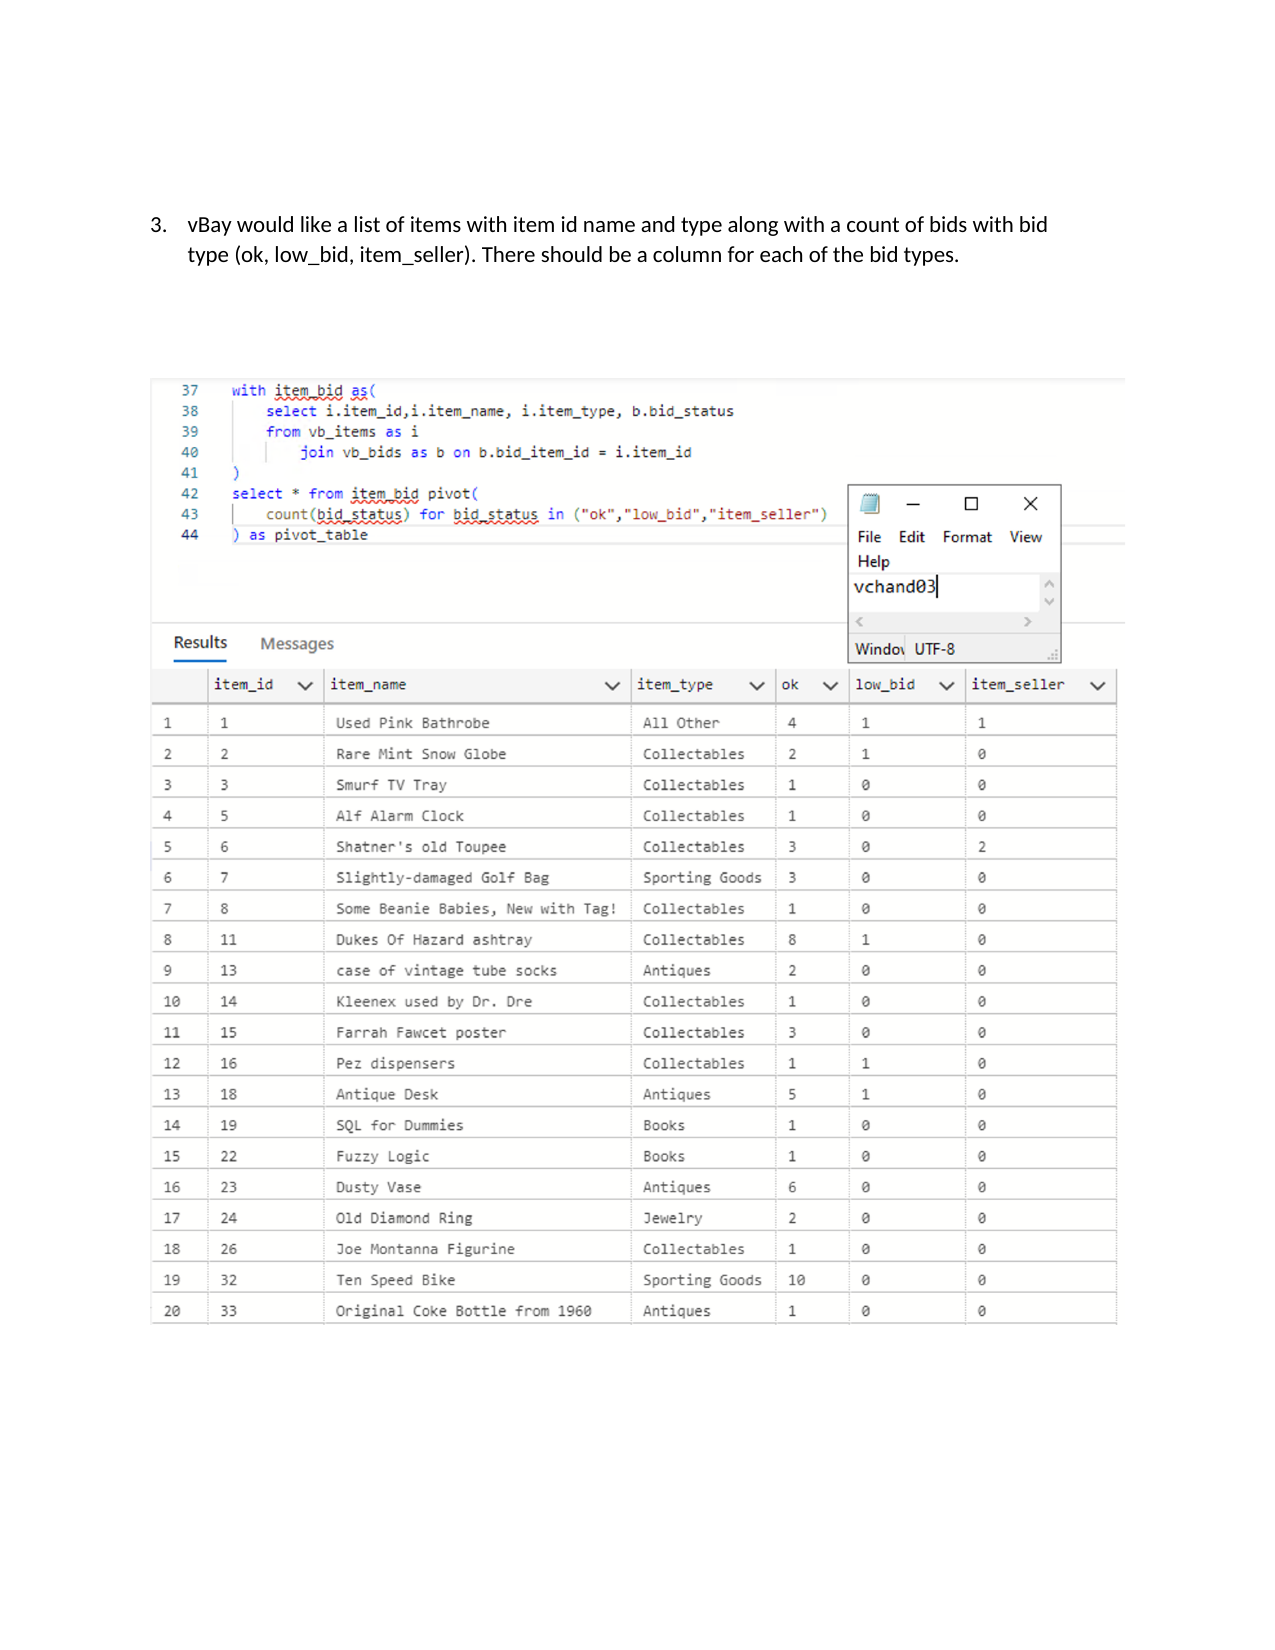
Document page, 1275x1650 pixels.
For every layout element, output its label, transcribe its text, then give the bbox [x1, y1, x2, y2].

list type (ok, low_bid, item_seller). There should be a column for each of the bid types. [187, 241, 1125, 269]
picture [150, 378, 1125, 1325]
list vBay would like a list of items with item id name and type along with a count of bids with bid [150, 210, 1125, 238]
